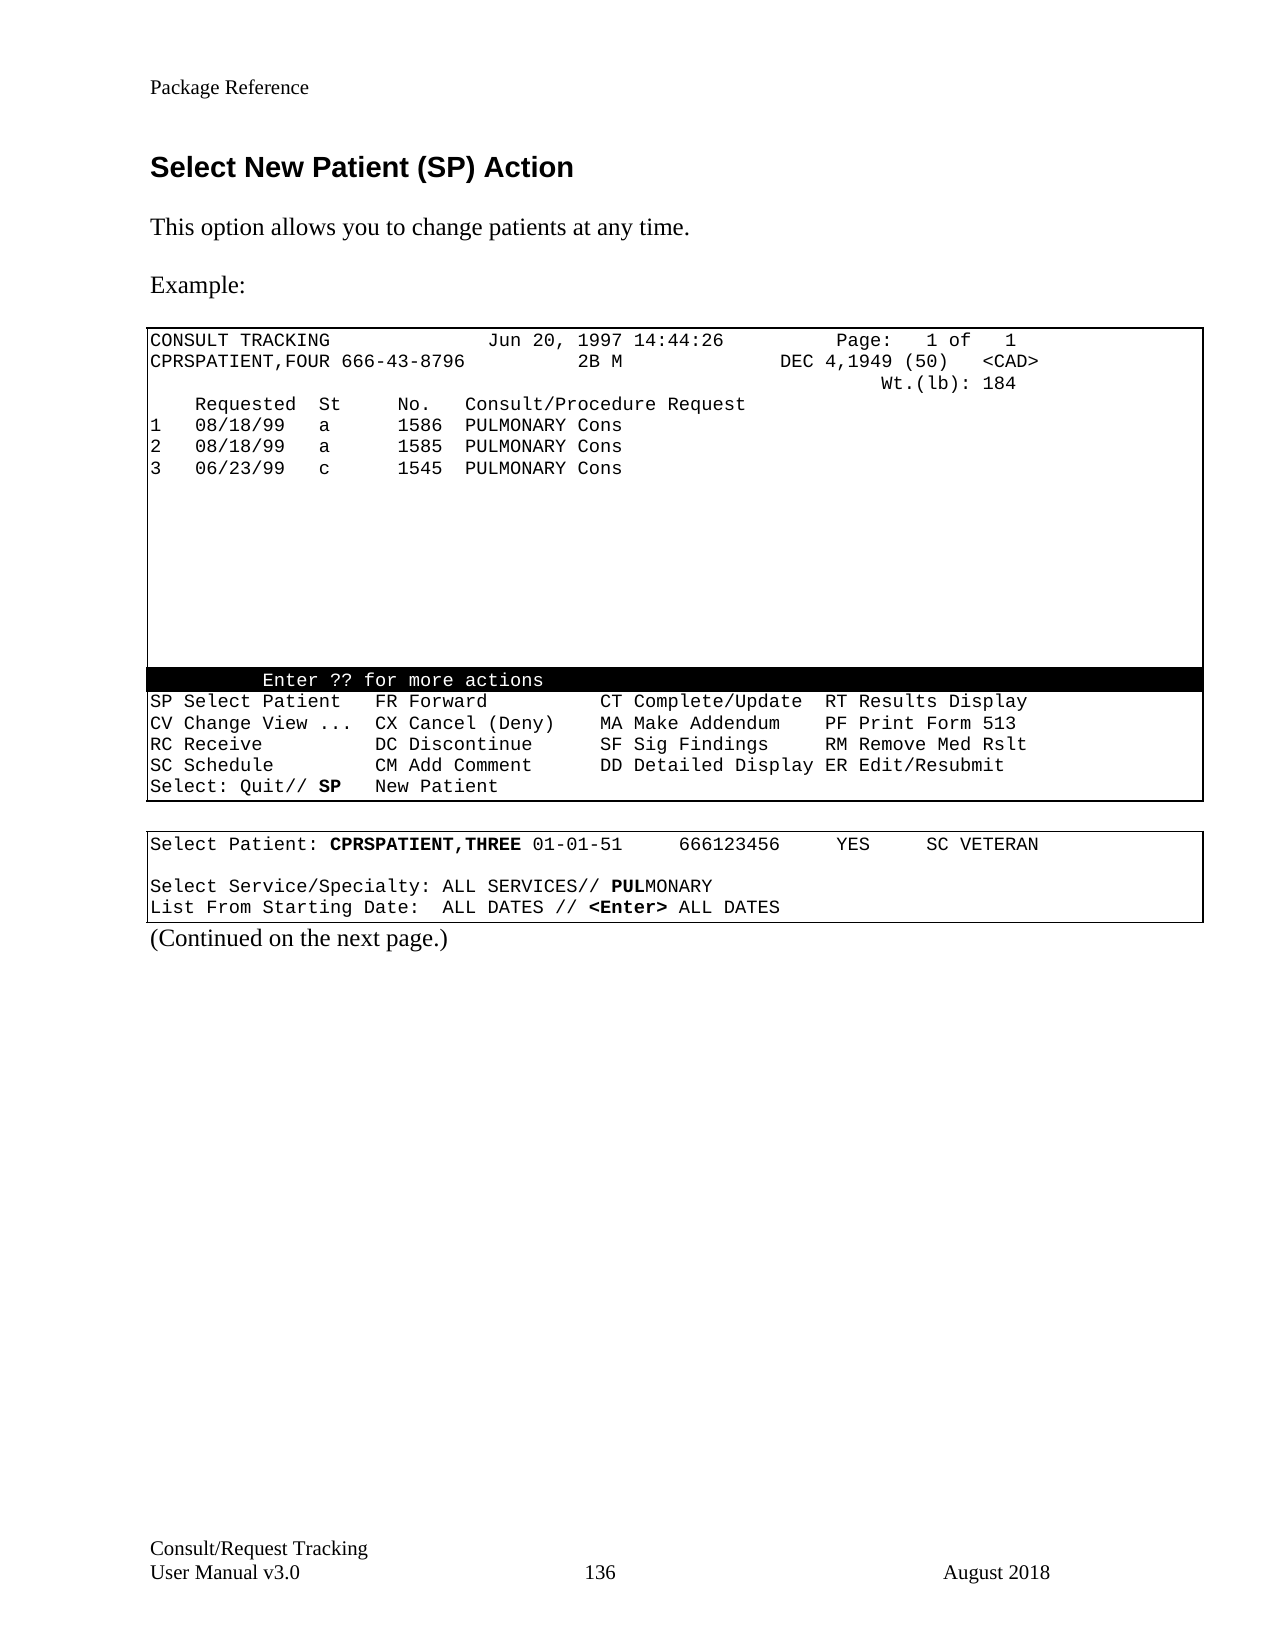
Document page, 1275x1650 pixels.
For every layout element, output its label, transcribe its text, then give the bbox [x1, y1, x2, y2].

text Requested St No. Consult/Procedure Request [148, 391, 1202, 412]
text Select: Quit// SP New Patient [148, 773, 1202, 800]
text CPRSPATIENT,FOUR 666-43-8796 2B M DEC 4,1949 (50) <CAD> [148, 348, 1202, 370]
text Select Service/Specialty: ALL SERVICES// PULMONARY [148, 873, 1202, 894]
text This option allows you to change patients at any time. [150, 212, 1125, 241]
text 3 06/23/99 c 1545 PULMONARY Cons [148, 455, 1202, 480]
text 2 08/18/99 a 1585 PULMONARY Cons [148, 433, 1202, 455]
text CV Change View ... CX Cancel (Deny) MA Make Addendum PF Print Form 513 [148, 710, 1202, 731]
text CONSULT TRACKING Jun 20, 1997 14:44:26 Page: 1 of 1 [148, 329, 1202, 348]
text SP Select Patient FR Forward CT Complete/Update RT Results Display [148, 688, 1202, 710]
text Select Patient: CPRSPATIENT,THREE 01-01-51 666123456 YES SC VETERAN [148, 832, 1202, 856]
text SC Schedule CM Add Comment DD Detailed Display ER Edit/Resubmit [148, 752, 1202, 773]
subtitle Select New Patient (SP) Action [150, 150, 1125, 183]
text RC Receive DC Discontinue SF Sig Findings RM Remove Med Rslt [148, 731, 1202, 752]
text List From Starting Date: ALL DATES // <Enter> ALL DATES [148, 894, 1202, 922]
text Example: [150, 270, 1125, 298]
text 1 08/18/99 a 1586 PULMONARY Cons [148, 412, 1202, 433]
text Enter ?? for more actions [148, 667, 1202, 688]
text (Continued on the next page.) [150, 923, 1125, 952]
text Wt.(lb): 184 [148, 370, 1202, 391]
